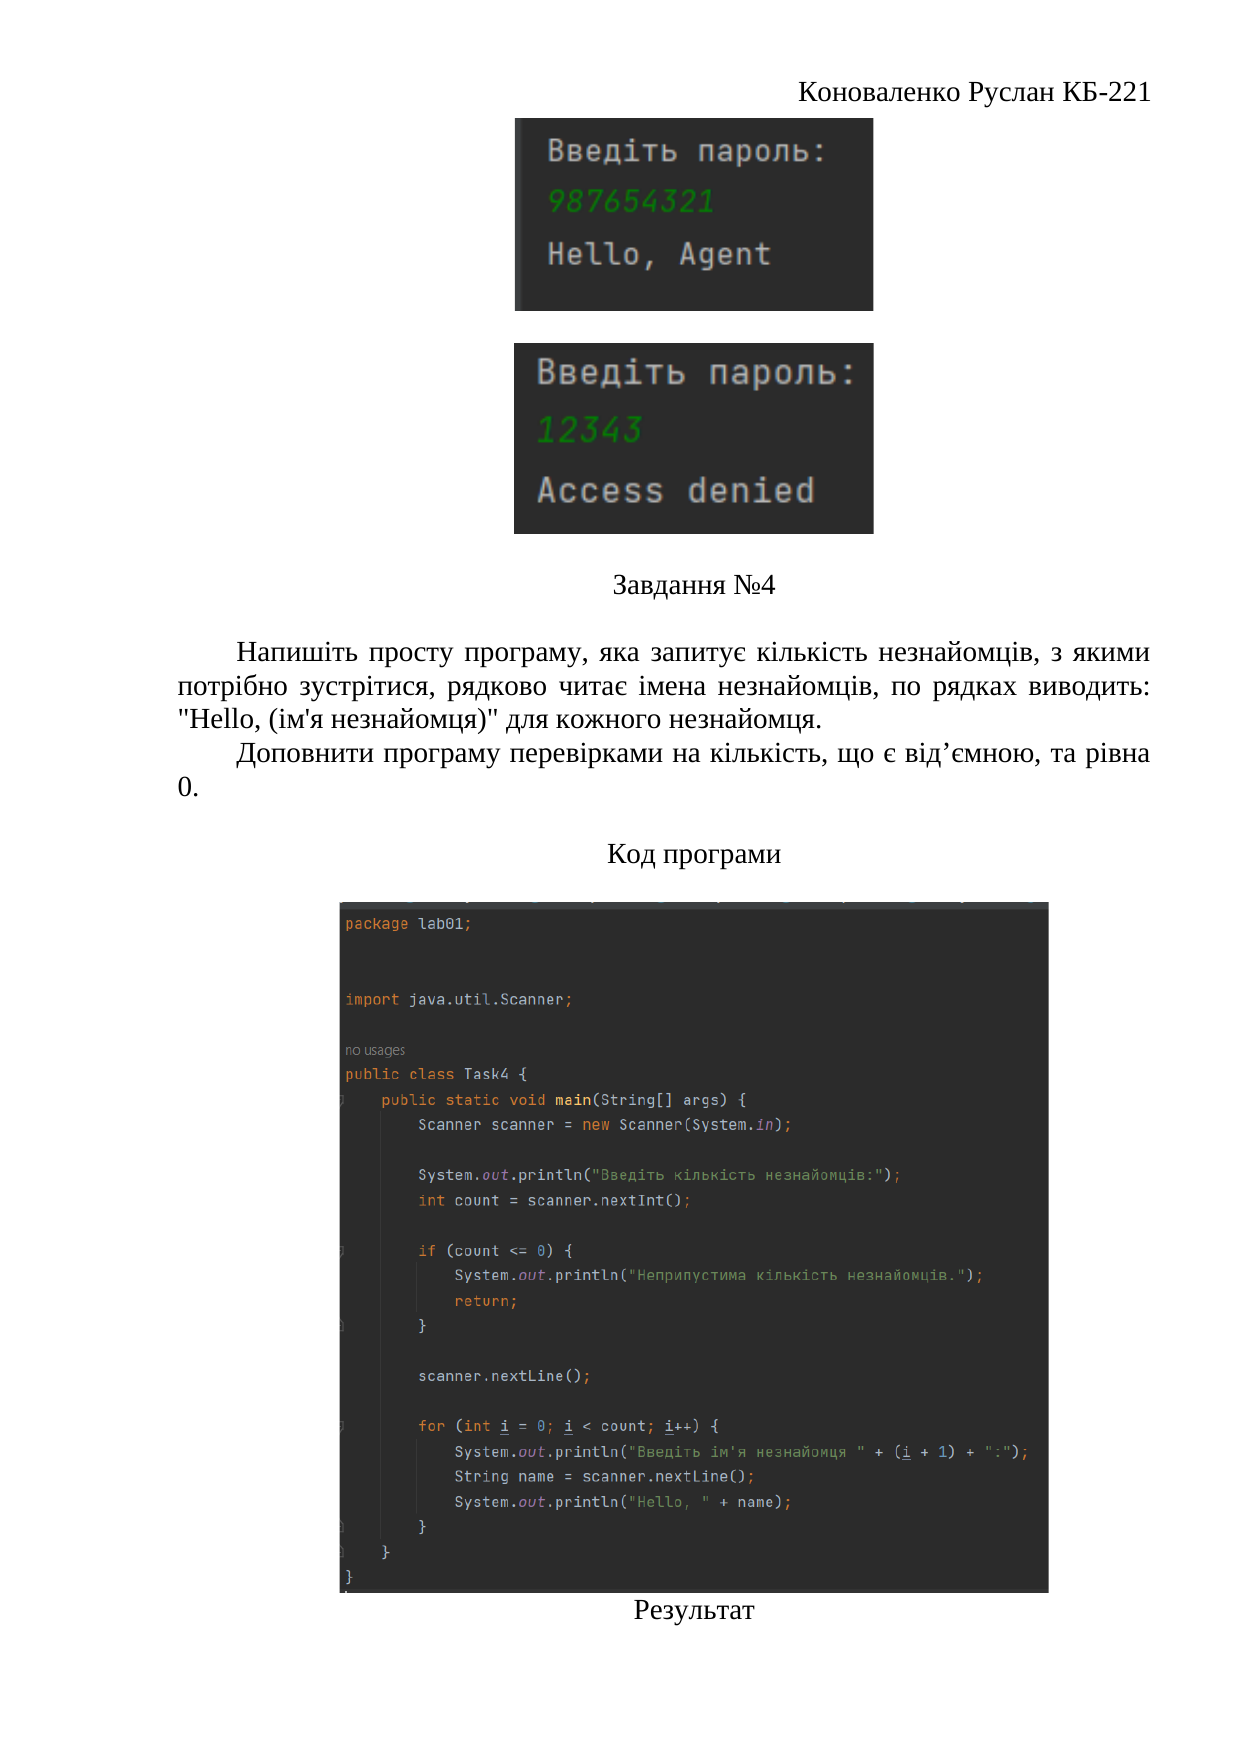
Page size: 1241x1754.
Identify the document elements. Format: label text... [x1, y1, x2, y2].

picture [339, 902, 1049, 1593]
picture [514, 118, 874, 311]
list Напишіть просту програму, яка запитує кількість незнайомців, з якими потрібно зустрітися, рядково читає імена незнайомців, по рядках виводить: "Hello, (ім'я незнайомця)" для кожного незнайомця. [177, 634, 1152, 735]
picture [514, 343, 874, 534]
list Завдання №4 [177, 567, 1152, 601]
list Код програми [177, 836, 1152, 869]
list Доповнити програму перевірками на кількість, що є від’ємною, та рівна 0. [177, 735, 1152, 802]
list Результат [177, 1592, 1152, 1626]
